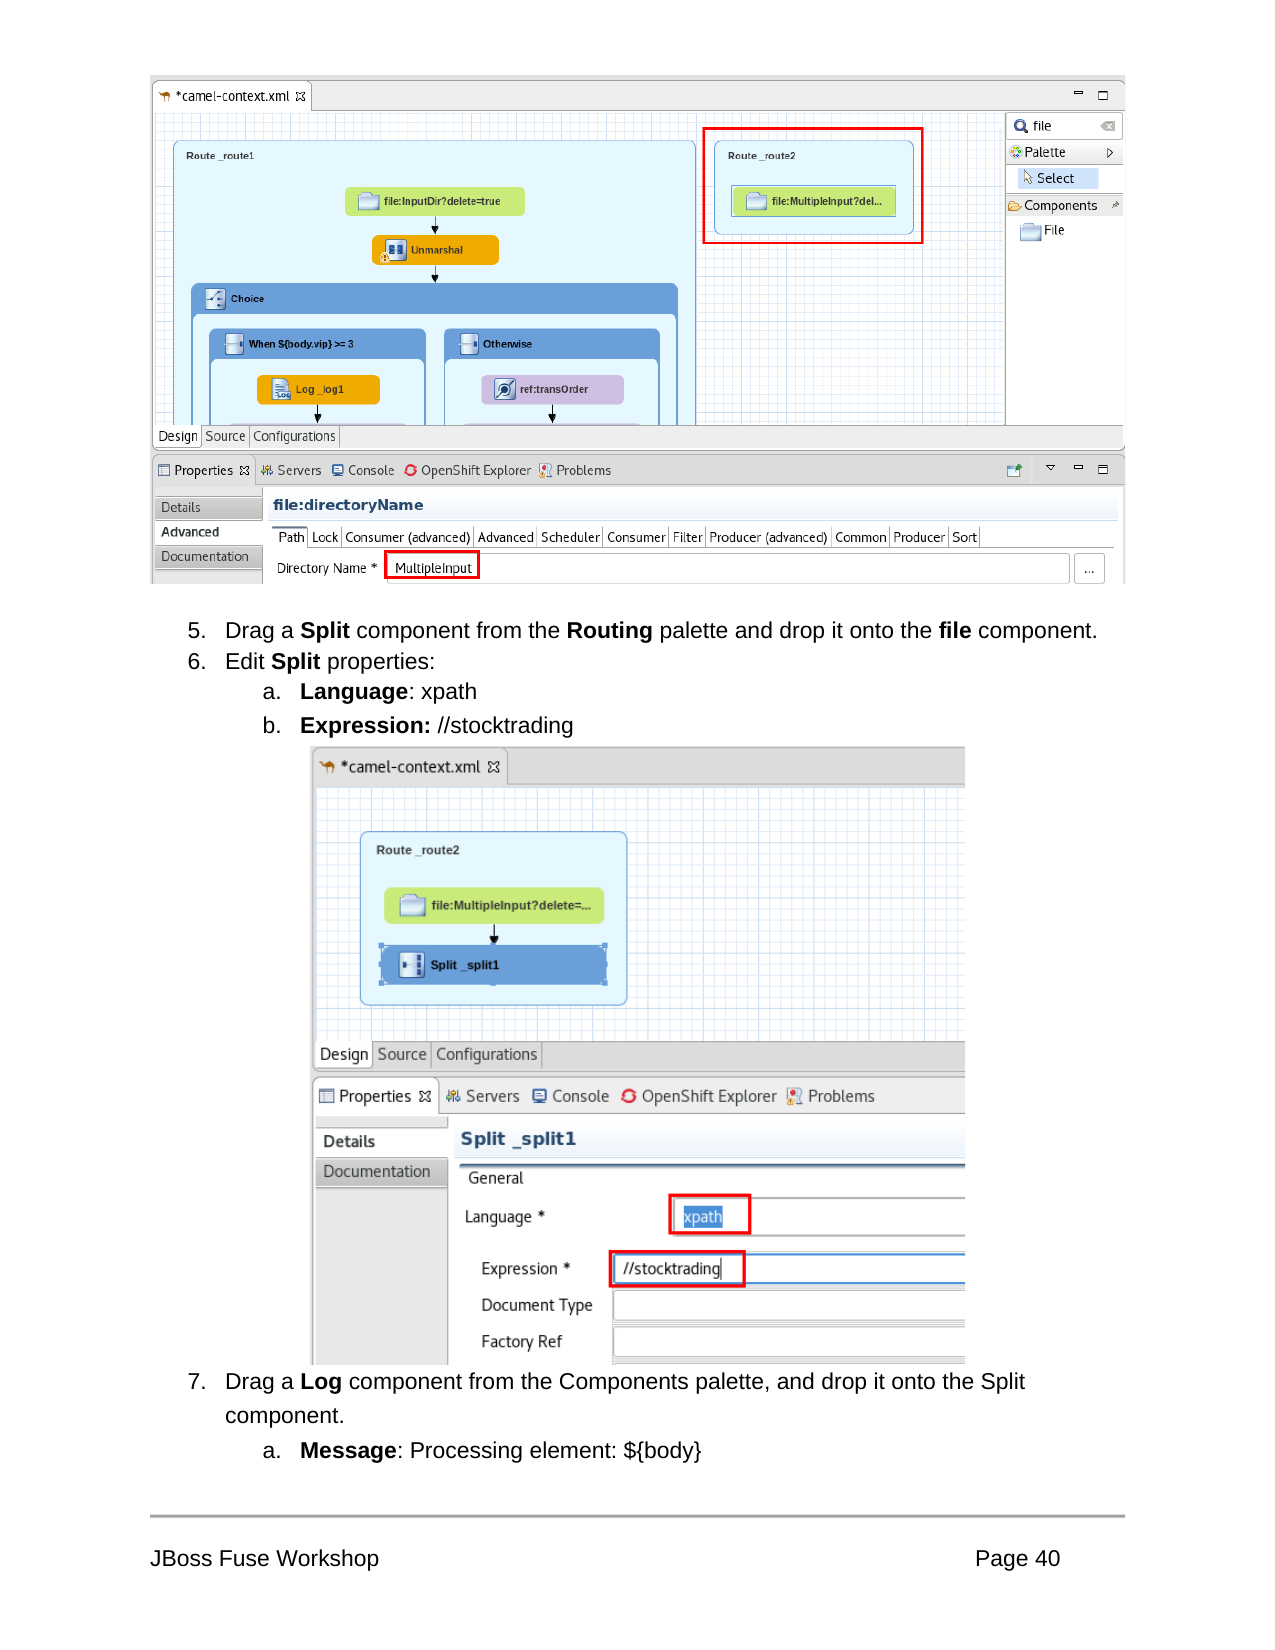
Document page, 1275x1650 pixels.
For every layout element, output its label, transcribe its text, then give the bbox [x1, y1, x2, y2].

picture [150, 75, 1125, 584]
list Language: xpath [262, 678, 1125, 704]
list Edit Split properties: [187, 648, 1125, 674]
list Drag a Split component from the Routing palette and drop it onto the file component. [187, 617, 1125, 644]
list Drag a Log component from the Components palette, and drop it onto the Split component. [187, 1368, 1125, 1429]
list Message: Processing element: ${body} [262, 1437, 1125, 1463]
picture [309, 746, 966, 1365]
list Expression: //stocktrading [262, 712, 1125, 738]
